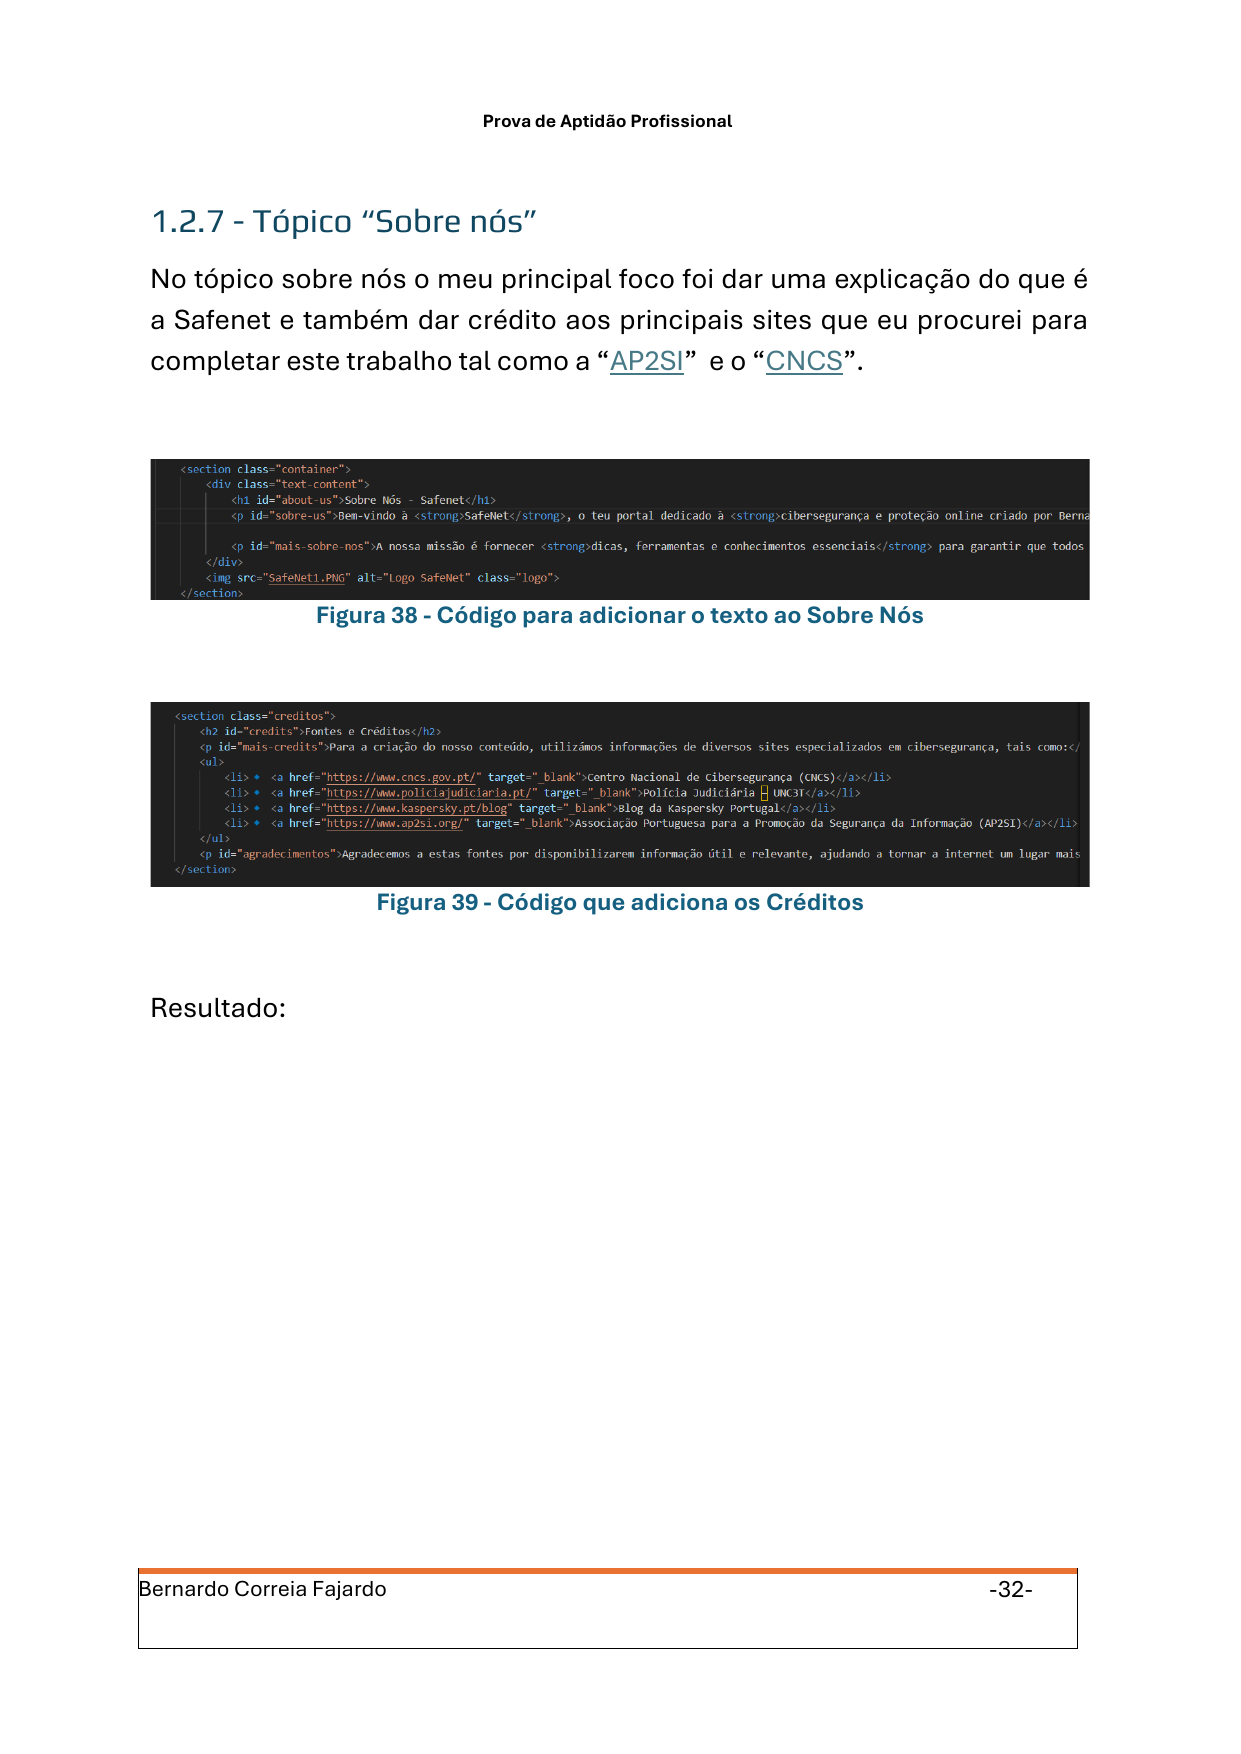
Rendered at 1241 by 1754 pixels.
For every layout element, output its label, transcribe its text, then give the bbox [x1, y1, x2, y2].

text Figura 39 - Código que adiciona os Créditos [150, 887, 1090, 917]
picture [150, 702, 1090, 887]
picture [150, 459, 1090, 600]
subtitle 1.2.7 - Tópico “Sobre nós” [150, 202, 1090, 240]
text Resultado: [150, 990, 1090, 1025]
text Figura 38 - Código para adicionar o texto ao Sobre Nós [150, 600, 1090, 630]
text No tópico sobre nós o meu principal foco foi dar uma explicação do que é a Safenet e também dar crédito aos principais sites que eu procurei para completar este trabalho tal como a “AP2SI” e o “CNCS”. [150, 261, 1090, 379]
